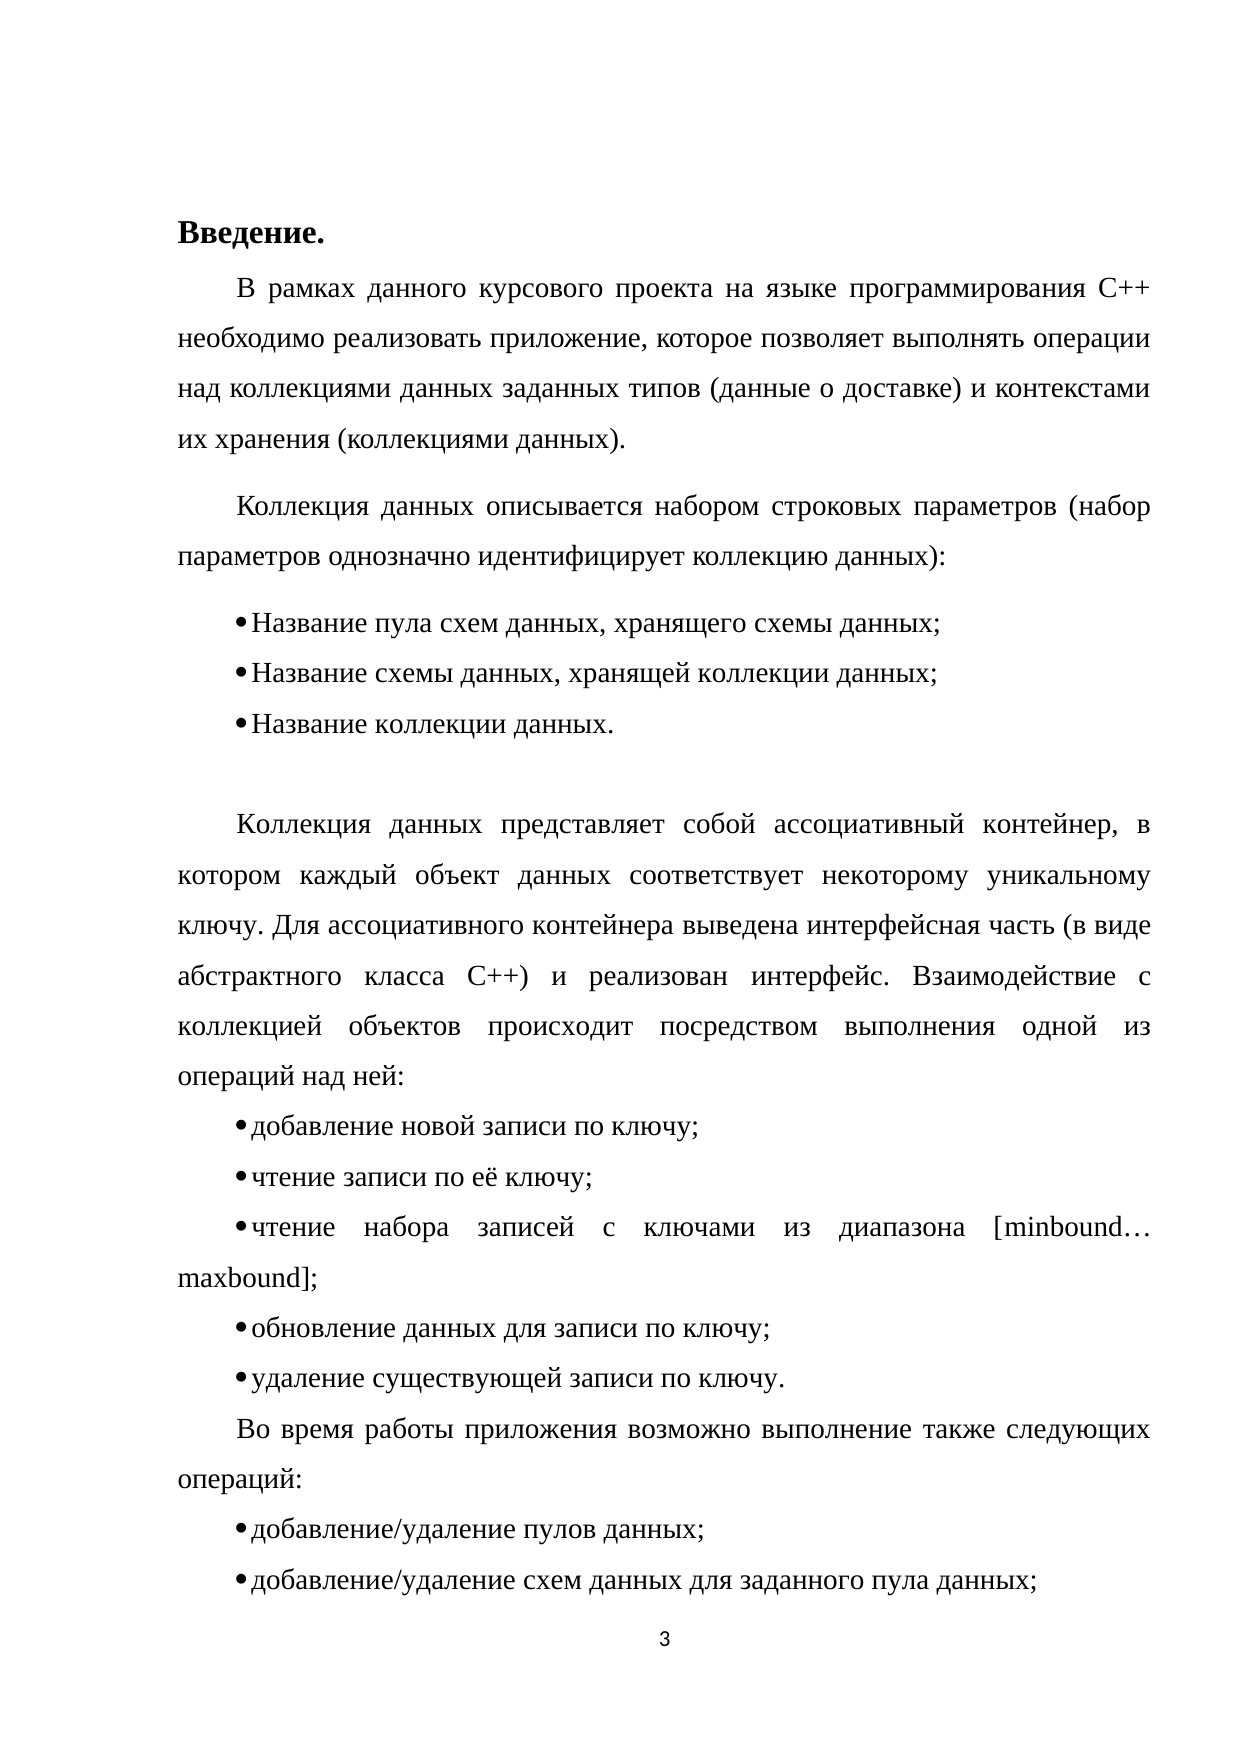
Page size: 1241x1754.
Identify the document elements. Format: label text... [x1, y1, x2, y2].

text В рамках данного курсового проекта на языке программирования C++ необходимо реализовать приложение, которое позволяет выполнять операции над коллекциями данных заданных типов (данные о доставке) и контекстами их хранения (коллекциями данных). [177, 270, 1152, 454]
list Во время работы приложения возможно выполнение также следующих операций: [177, 1411, 1152, 1495]
text Введение. [177, 212, 1152, 250]
list Название пула схем данных, хранящего схемы данных; [177, 605, 1152, 639]
list чтение записи по её ключу; [177, 1159, 1152, 1193]
list Название коллекции данных. [177, 706, 1152, 739]
list добавление/удаление пулов данных; [177, 1512, 1152, 1545]
list добавление/удаление схем данных для заданного пула данных; [177, 1562, 1152, 1596]
list Название схемы данных, хранящей коллекции данных; [177, 656, 1152, 689]
list удаление существующей записи по ключу. [177, 1361, 1152, 1394]
list Коллекция данных представляет собой ассоциативный контейнер, в котором каждый объект данных соответствует некоторому уникальному ключу. Для ассоциативного контейнера выведена интерфейсная часть (в виде абстрактного класса C++) и реализован интерфейс. Взаимодействие с коллекцией объектов происходит посредством выполнения одной из операций над ней: [177, 807, 1152, 1092]
list обновление данных для записи по ключу; [177, 1310, 1152, 1344]
list добавление новой записи по ключу; [177, 1108, 1152, 1142]
list чтение набора записей с ключами из диапазона [minbound… maxbound]; [177, 1209, 1152, 1293]
text Коллекция данных описывается набором строковых параметров (набор параметров однозначно идентифицирует коллекцию данных): [177, 488, 1152, 572]
